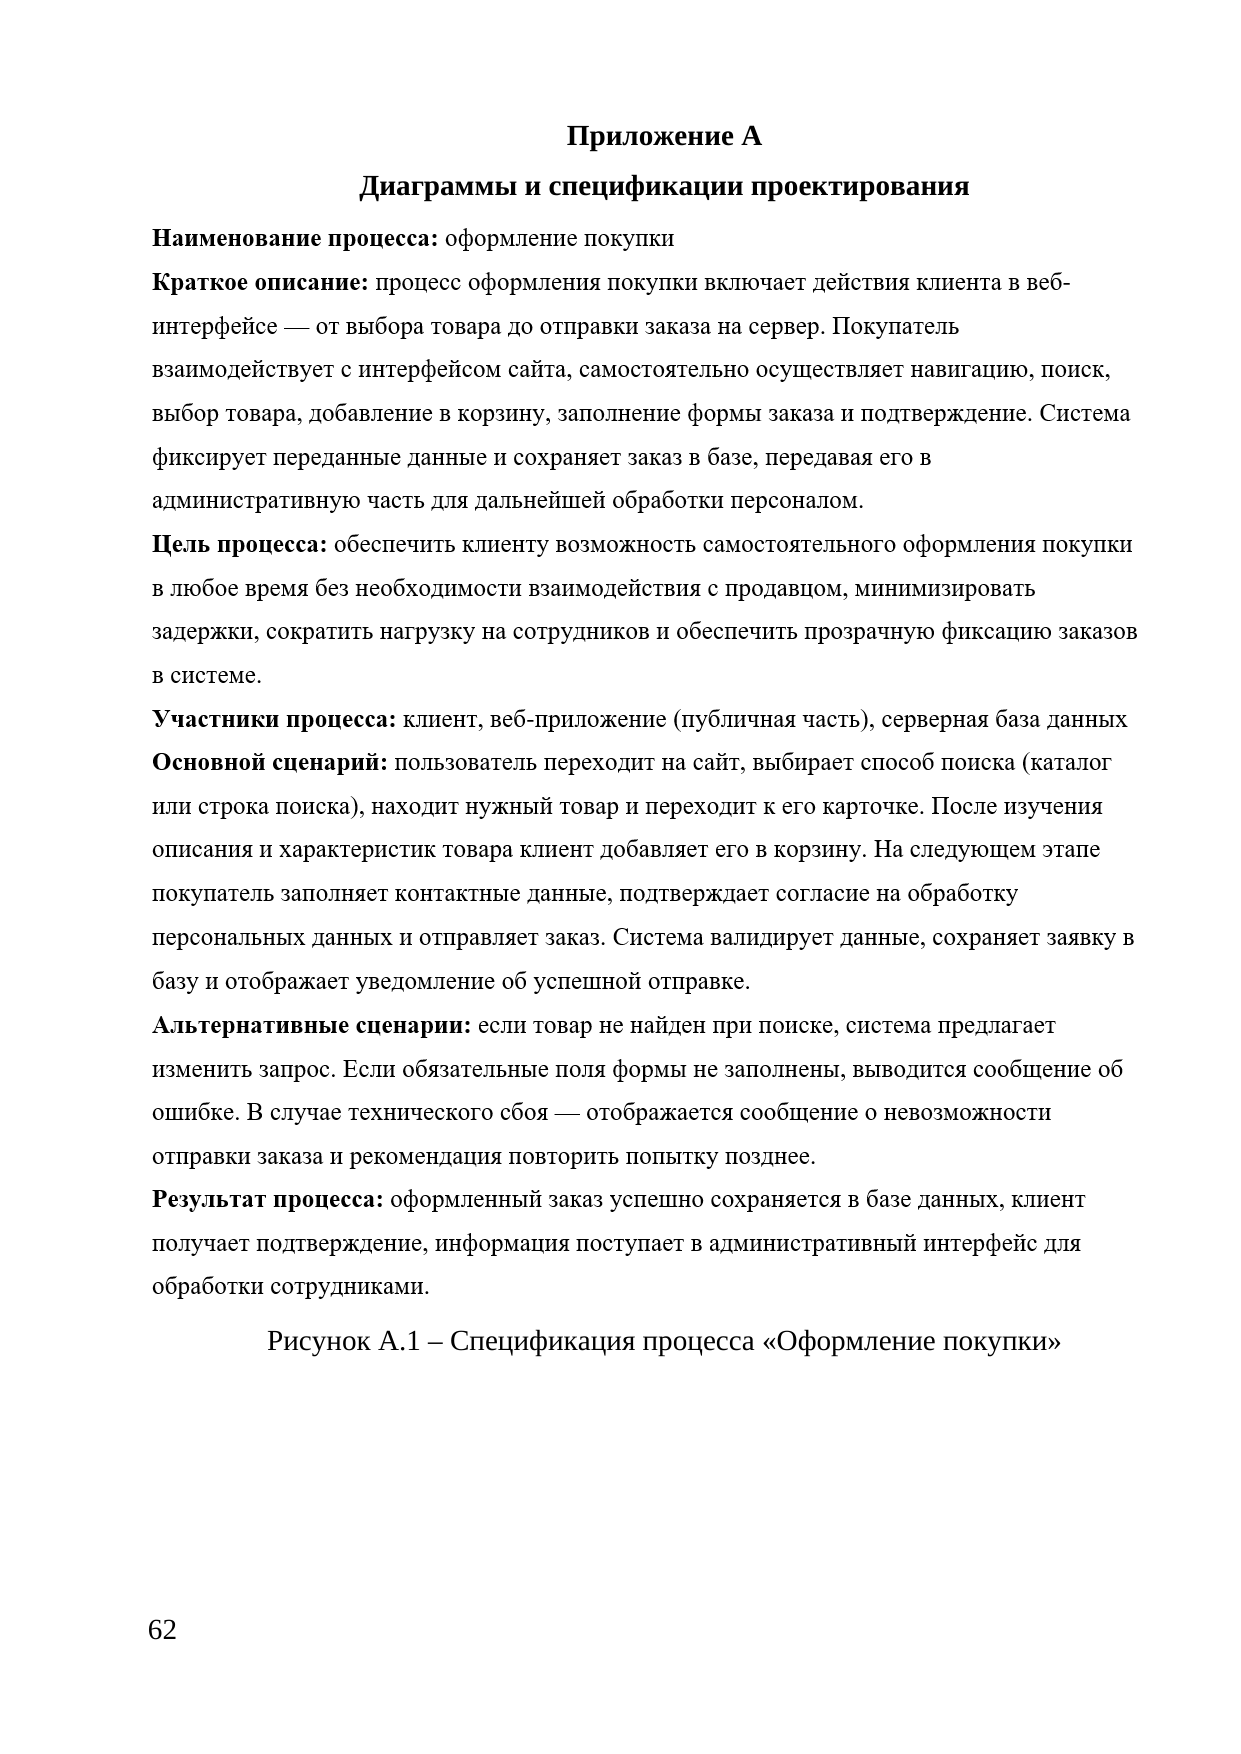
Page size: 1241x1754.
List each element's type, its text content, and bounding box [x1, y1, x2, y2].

text Диаграммы и спецификации проектирования [148, 168, 1181, 202]
picture [147, 218, 1182, 1307]
text Рисунок А.1 – Спецификация процесса «Оформление покупки» [148, 1323, 1181, 1356]
list Приложение А [148, 118, 1181, 152]
